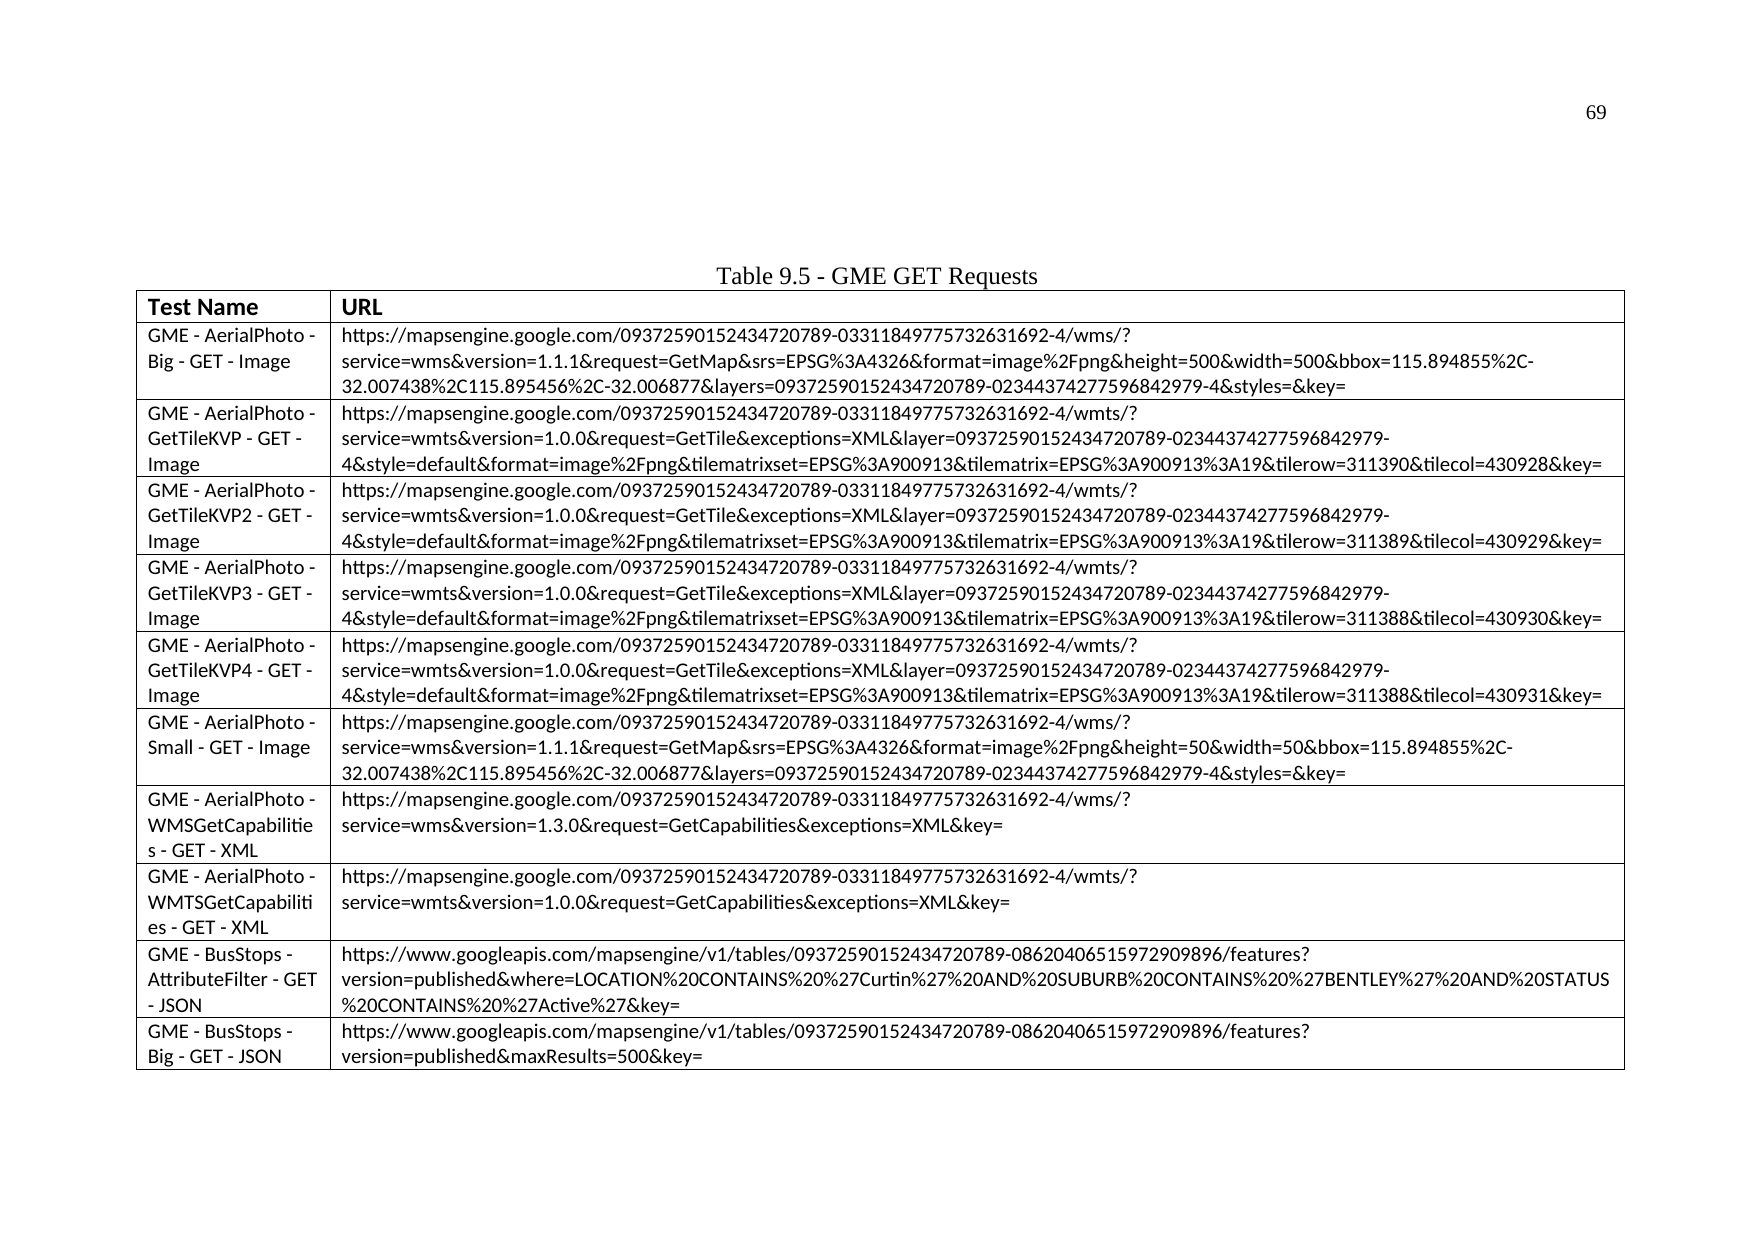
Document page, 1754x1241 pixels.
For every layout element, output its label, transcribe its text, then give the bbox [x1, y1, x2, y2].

table_cell https://mapsengine.google.com/09372590152434720789-03311849775732631692-4/wmts/?service=wmts&version=1.0.0&request=GetTile&exceptions=XML&layer=09372590152434720789-02344374277596842979-4&style=default&format=image%2Fpng&tilematrixset=EPSG%3A900913&tilematrix=EPSG%3A900913%3A19&tilerow=311389&tilecol=430929&key= [331, 477, 1624, 553]
table_cell https://mapsengine.google.com/09372590152434720789-03311849775732631692-4/wmts/?service=wmts&version=1.0.0&request=GetCapabilities&exceptions=XML&key= [331, 864, 1624, 940]
table_cell GME - BusStops - AttributeFilter - GET - JSON [137, 941, 330, 1017]
table_cell GME - AerialPhoto - GetTileKVP3 - GET - Image [137, 555, 330, 631]
table_cell GME - AerialPhoto - WMTSGetCapabilities - GET - XML [137, 864, 330, 940]
table_cell https://www.googleapis.com/mapsengine/v1/tables/09372590152434720789-08620406515972909896/features?version=published&maxResults=500&key= [331, 1018, 1624, 1069]
table_header Test Name [137, 291, 330, 322]
table_cell GME - AerialPhoto - WMSGetCapabilities - GET - XML [137, 786, 330, 863]
table_cell GME - AerialPhoto - GetTileKVP4 - GET - Image [137, 632, 330, 708]
table_cell GME - AerialPhoto - GetTileKVP2 - GET - Image [137, 477, 330, 553]
table_cell GME - BusStops - Big - GET - JSON [137, 1018, 330, 1069]
table_cell https://www.googleapis.com/mapsengine/v1/tables/09372590152434720789-08620406515972909896/features?version=published&where=LOCATION%20CONTAINS%20%27Curtin%27%20AND%20SUBURB%20CONTAINS%20%27BENTLEY%27%20AND%20STATUS%20CONTAINS%20%27Active%27&key= [331, 941, 1624, 1017]
table_header URL [331, 291, 1624, 322]
table_cell GME - AerialPhoto - Big - GET - Image [137, 323, 330, 399]
table_cell https://mapsengine.google.com/09372590152434720789-03311849775732631692-4/wmts/?service=wmts&version=1.0.0&request=GetTile&exceptions=XML&layer=09372590152434720789-02344374277596842979-4&style=default&format=image%2Fpng&tilematrixset=EPSG%3A900913&tilematrix=EPSG%3A900913%3A19&tilerow=311390&tilecol=430928&key= [331, 400, 1624, 476]
table_cell GME - AerialPhoto - GetTileKVP - GET - Image [137, 400, 330, 476]
table_cell https://mapsengine.google.com/09372590152434720789-03311849775732631692-4/wmts/?service=wmts&version=1.0.0&request=GetTile&exceptions=XML&layer=09372590152434720789-02344374277596842979-4&style=default&format=image%2Fpng&tilematrixset=EPSG%3A900913&tilematrix=EPSG%3A900913%3A19&tilerow=311388&tilecol=430931&key= [331, 632, 1624, 708]
table_cell GME - AerialPhoto - Small - GET - Image [137, 709, 330, 785]
table_cell https://mapsengine.google.com/09372590152434720789-03311849775732631692-4/wmts/?service=wmts&version=1.0.0&request=GetTile&exceptions=XML&layer=09372590152434720789-02344374277596842979-4&style=default&format=image%2Fpng&tilematrixset=EPSG%3A900913&tilematrix=EPSG%3A900913%3A19&tilerow=311388&tilecol=430930&key= [331, 555, 1624, 631]
table_cell https://mapsengine.google.com/09372590152434720789-03311849775732631692-4/wms/?service=wms&version=1.1.1&request=GetMap&srs=EPSG%3A4326&format=image%2Fpng&height=500&width=500&bbox=115.894855%2C-32.007438%2C115.895456%2C-32.006877&layers=09372590152434720789-02344374277596842979-4&styles=&key= [331, 323, 1624, 399]
table_cell https://mapsengine.google.com/09372590152434720789-03311849775732631692-4/wms/?service=wms&version=1.3.0&request=GetCapabilities&exceptions=XML&key= [331, 786, 1624, 863]
table_cell https://mapsengine.google.com/09372590152434720789-03311849775732631692-4/wms/?service=wms&version=1.1.1&request=GetMap&srs=EPSG%3A4326&format=image%2Fpng&height=50&width=50&bbox=115.894855%2C-32.007438%2C115.895456%2C-32.006877&layers=09372590152434720789-02344374277596842979-4&styles=&key= [331, 709, 1624, 785]
